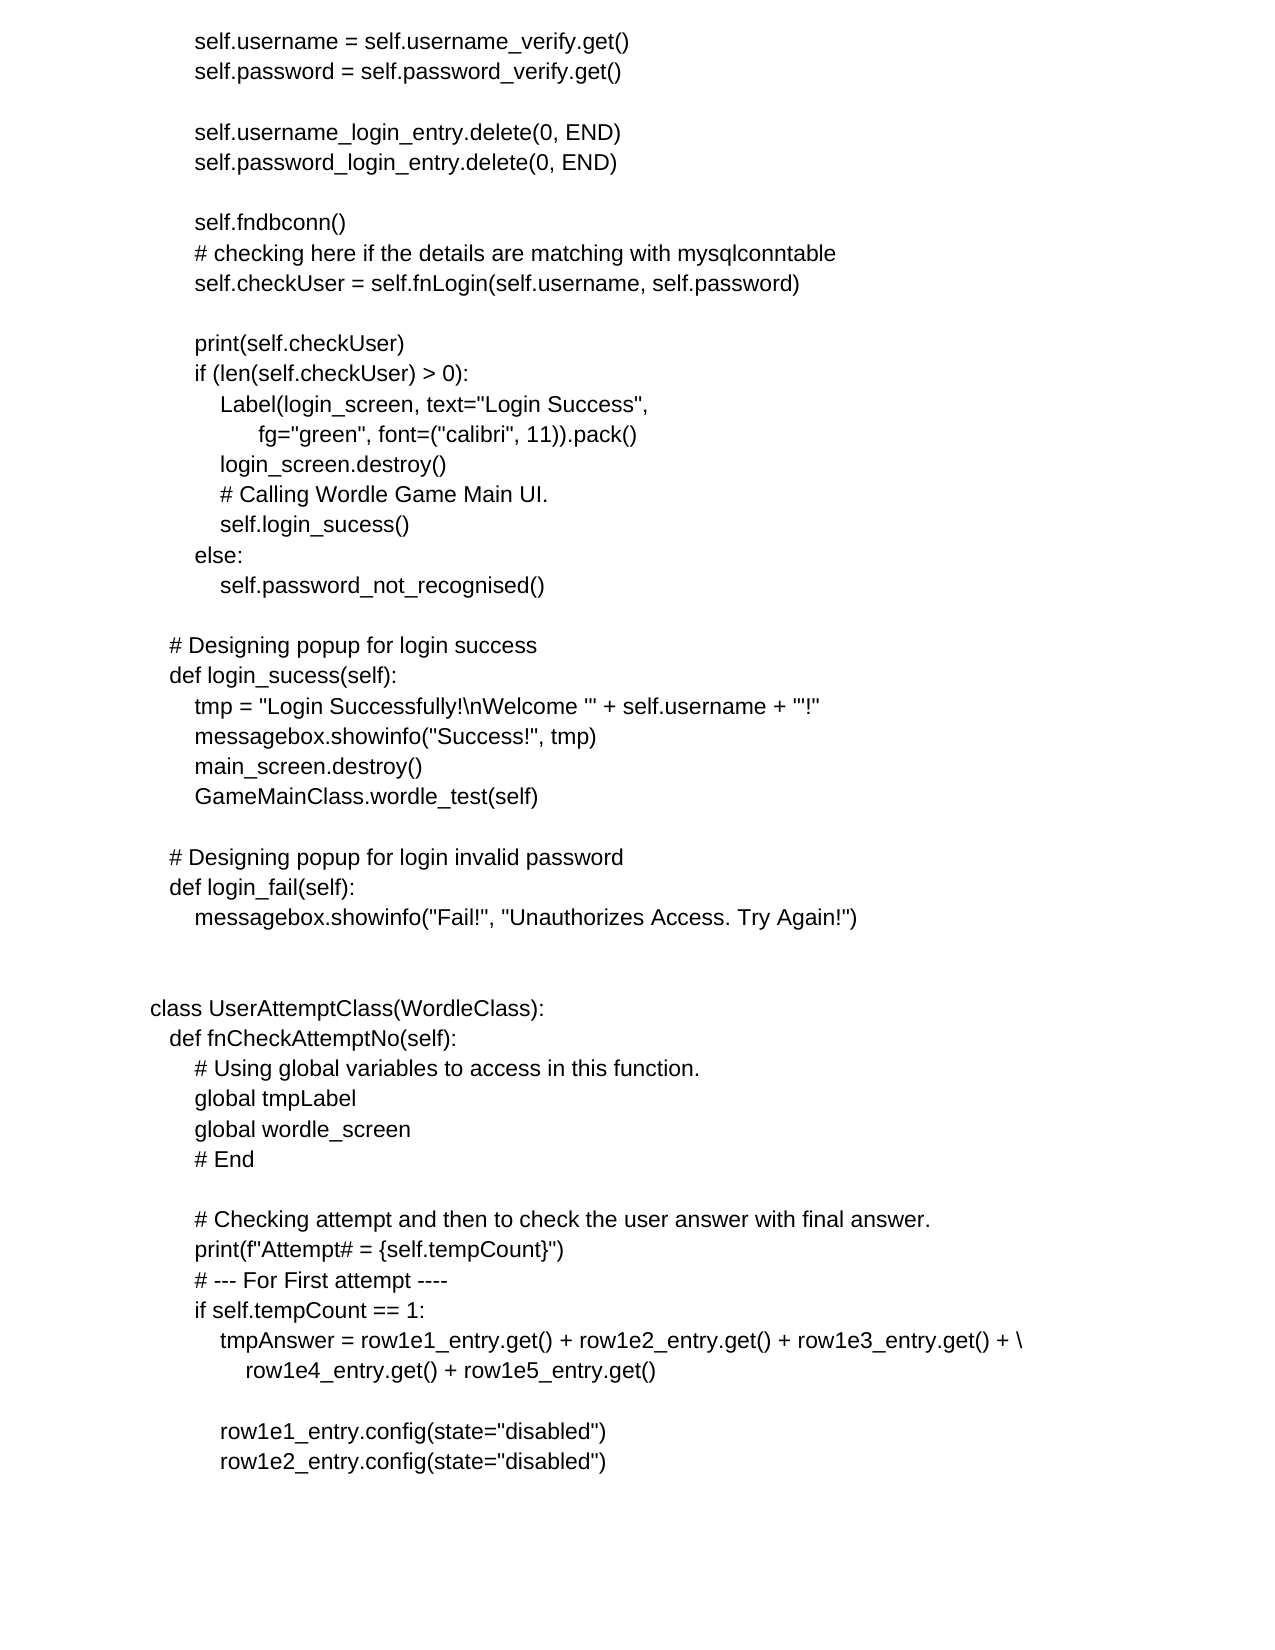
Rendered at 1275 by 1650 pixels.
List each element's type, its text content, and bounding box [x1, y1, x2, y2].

text class UserAttemptClass(WordleClass): [150, 995, 1125, 1021]
text # End [150, 1146, 1125, 1172]
text self.login_sucess() [150, 511, 1125, 538]
text # --- For First attempt ---- [150, 1267, 1125, 1293]
text # Designing popup for login success [150, 632, 1125, 659]
text self.username = self.username_verify.get() [150, 28, 1125, 54]
text if self.tempCount == 1: [150, 1297, 1125, 1323]
text Label(login_screen, text="Login Success", [150, 391, 1125, 417]
text messagebox.showinfo("Fail!", "Unauthorizes Access. Try Again!") [150, 904, 1125, 931]
text global wordle_screen [150, 1116, 1125, 1142]
text self.checkUser = self.fnLogin(self.username, self.password) [150, 270, 1125, 296]
text # Checking attempt and then to check the user answer with final answer. [150, 1206, 1125, 1233]
text fg="green", font=("calibri", 11)).pack() [150, 421, 1125, 447]
text # Calling Wordle Game Main UI. [150, 481, 1125, 508]
text self.username_login_entry.delete(0, END) [150, 119, 1125, 145]
text self.password_login_entry.delete(0, END) [150, 149, 1125, 175]
text self.password = self.password_verify.get() [150, 58, 1125, 85]
text GameMainClass.wordle_test(self) [150, 783, 1125, 810]
text def login_sucess(self): [150, 662, 1125, 689]
text row1e1_entry.config(state="disabled") [150, 1418, 1125, 1444]
text self.password_not_recognised() [150, 572, 1125, 598]
text main_screen.destroy() [150, 753, 1125, 779]
text # Using global variables to access in this function. [150, 1055, 1125, 1082]
text tmp = "Login Successfully!\nWelcome '" + self.username + "'!" [150, 693, 1125, 719]
text def fnCheckAttemptNo(self): [150, 1025, 1125, 1051]
text row1e4_entry.get() + row1e5_entry.get() [150, 1357, 1125, 1384]
text row1e2_entry.config(state="disabled") [150, 1448, 1125, 1474]
text # Designing popup for login invalid password [150, 844, 1125, 870]
text tmpAnswer = row1e1_entry.get() + row1e2_entry.get() + row1e3_entry.get() + \ [150, 1327, 1125, 1353]
text if (len(self.checkUser) > 0): [150, 360, 1125, 387]
text messagebox.showinfo("Success!", tmp) [150, 723, 1125, 749]
text # checking here if the details are matching with mysqlconntable [150, 239, 1125, 266]
text global tmpLabel [150, 1085, 1125, 1112]
text def login_fail(self): [150, 874, 1125, 900]
text self.fndbconn() [150, 209, 1125, 236]
text print(self.checkUser) [150, 330, 1125, 357]
text print(f"Attempt# = {self.tempCount}") [150, 1236, 1125, 1263]
text else: [150, 542, 1125, 568]
text login_screen.destroy() [150, 451, 1125, 477]
